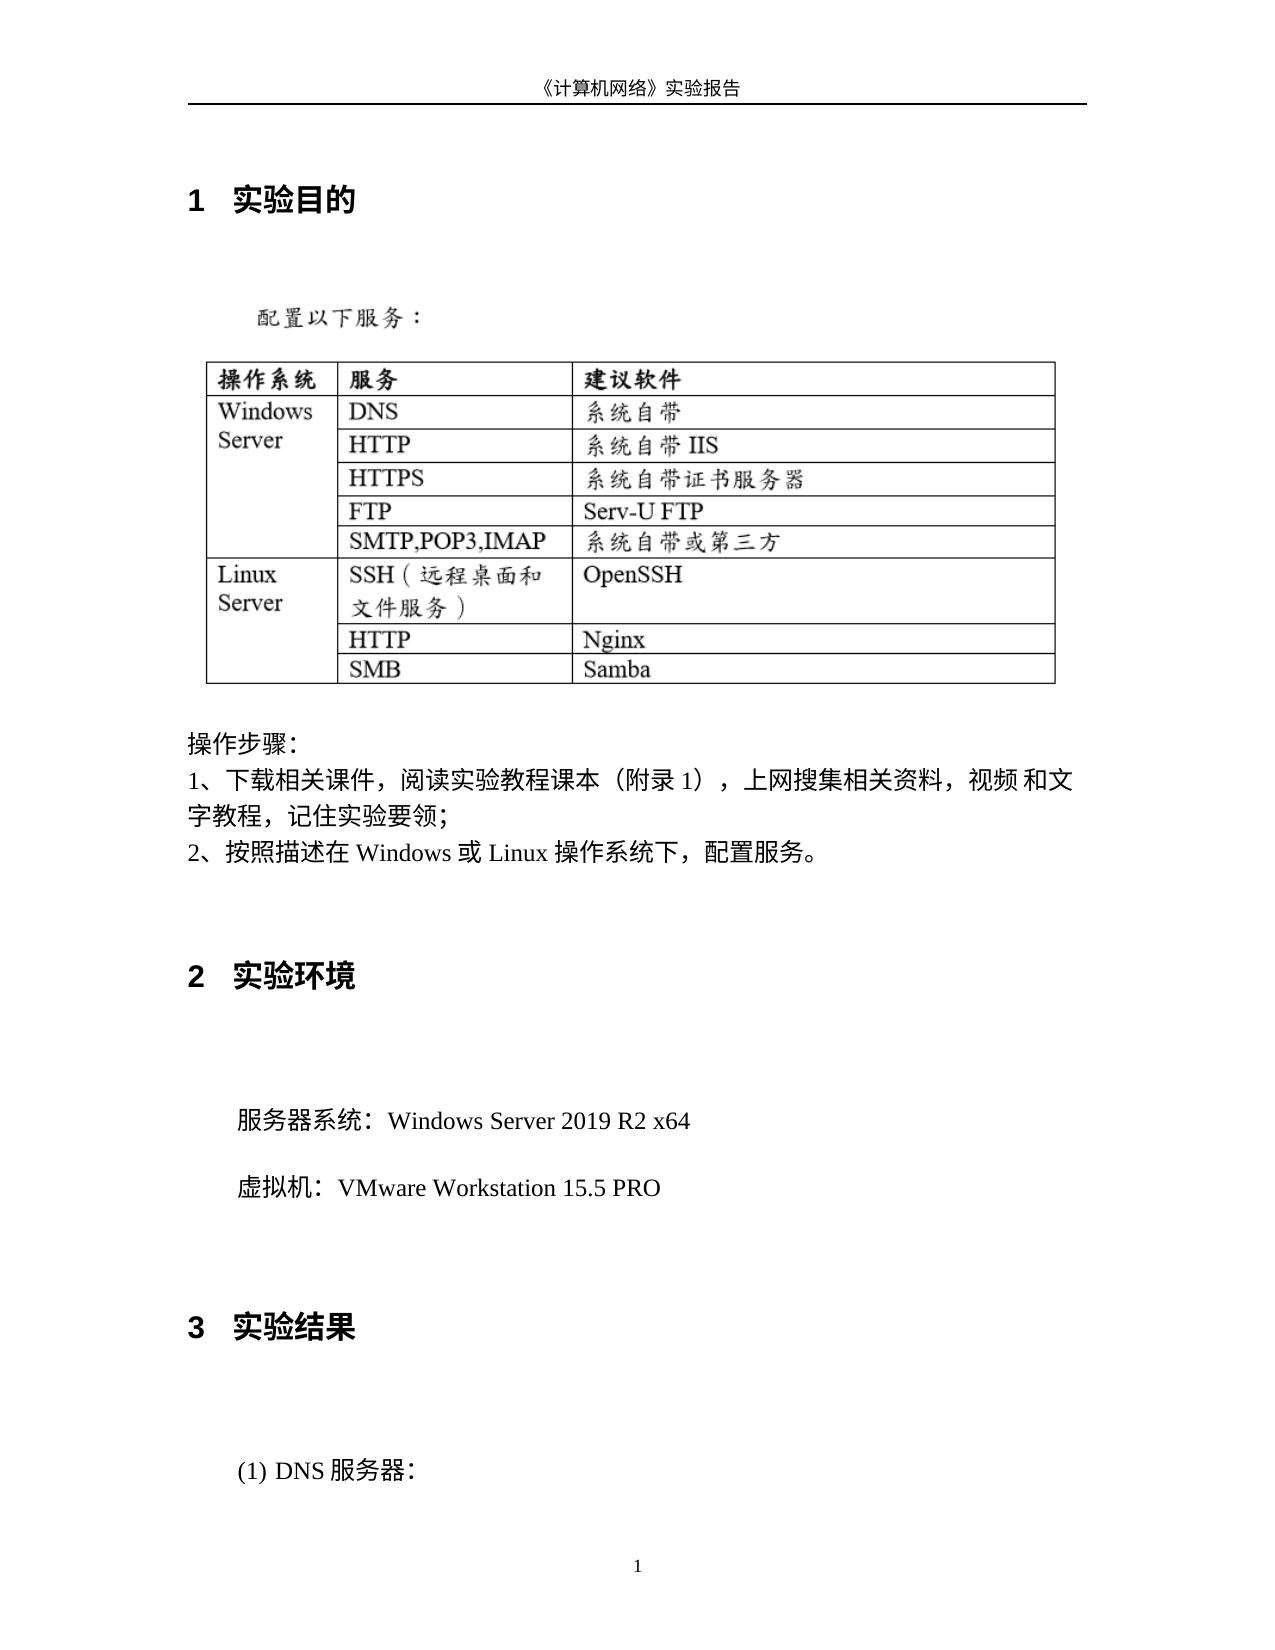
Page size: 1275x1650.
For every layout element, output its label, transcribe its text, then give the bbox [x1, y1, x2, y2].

subtitle 实验目的 [187, 175, 1087, 220]
subtitle 实验环境 [187, 952, 1087, 997]
list 服务器系统：Windows Server 2019 R2 x64 [187, 1100, 1087, 1136]
text 2、按照描述在 Windows 或 Linux 操作系统下，配置服务。 [187, 833, 1087, 869]
picture [187, 296, 1088, 696]
list 虚拟机：VMware Workstation 15.5 PRO [187, 1167, 1087, 1203]
text 1、下载相关课件，阅读实验教程课本（附录 1），上网搜集相关资料，视频 和文字教程，记住实验要领； [187, 760, 1087, 833]
list DNS服务器： [237, 1450, 1087, 1487]
text 操作步骤： [187, 724, 1087, 760]
subtitle 实验结果 [187, 1302, 1087, 1347]
